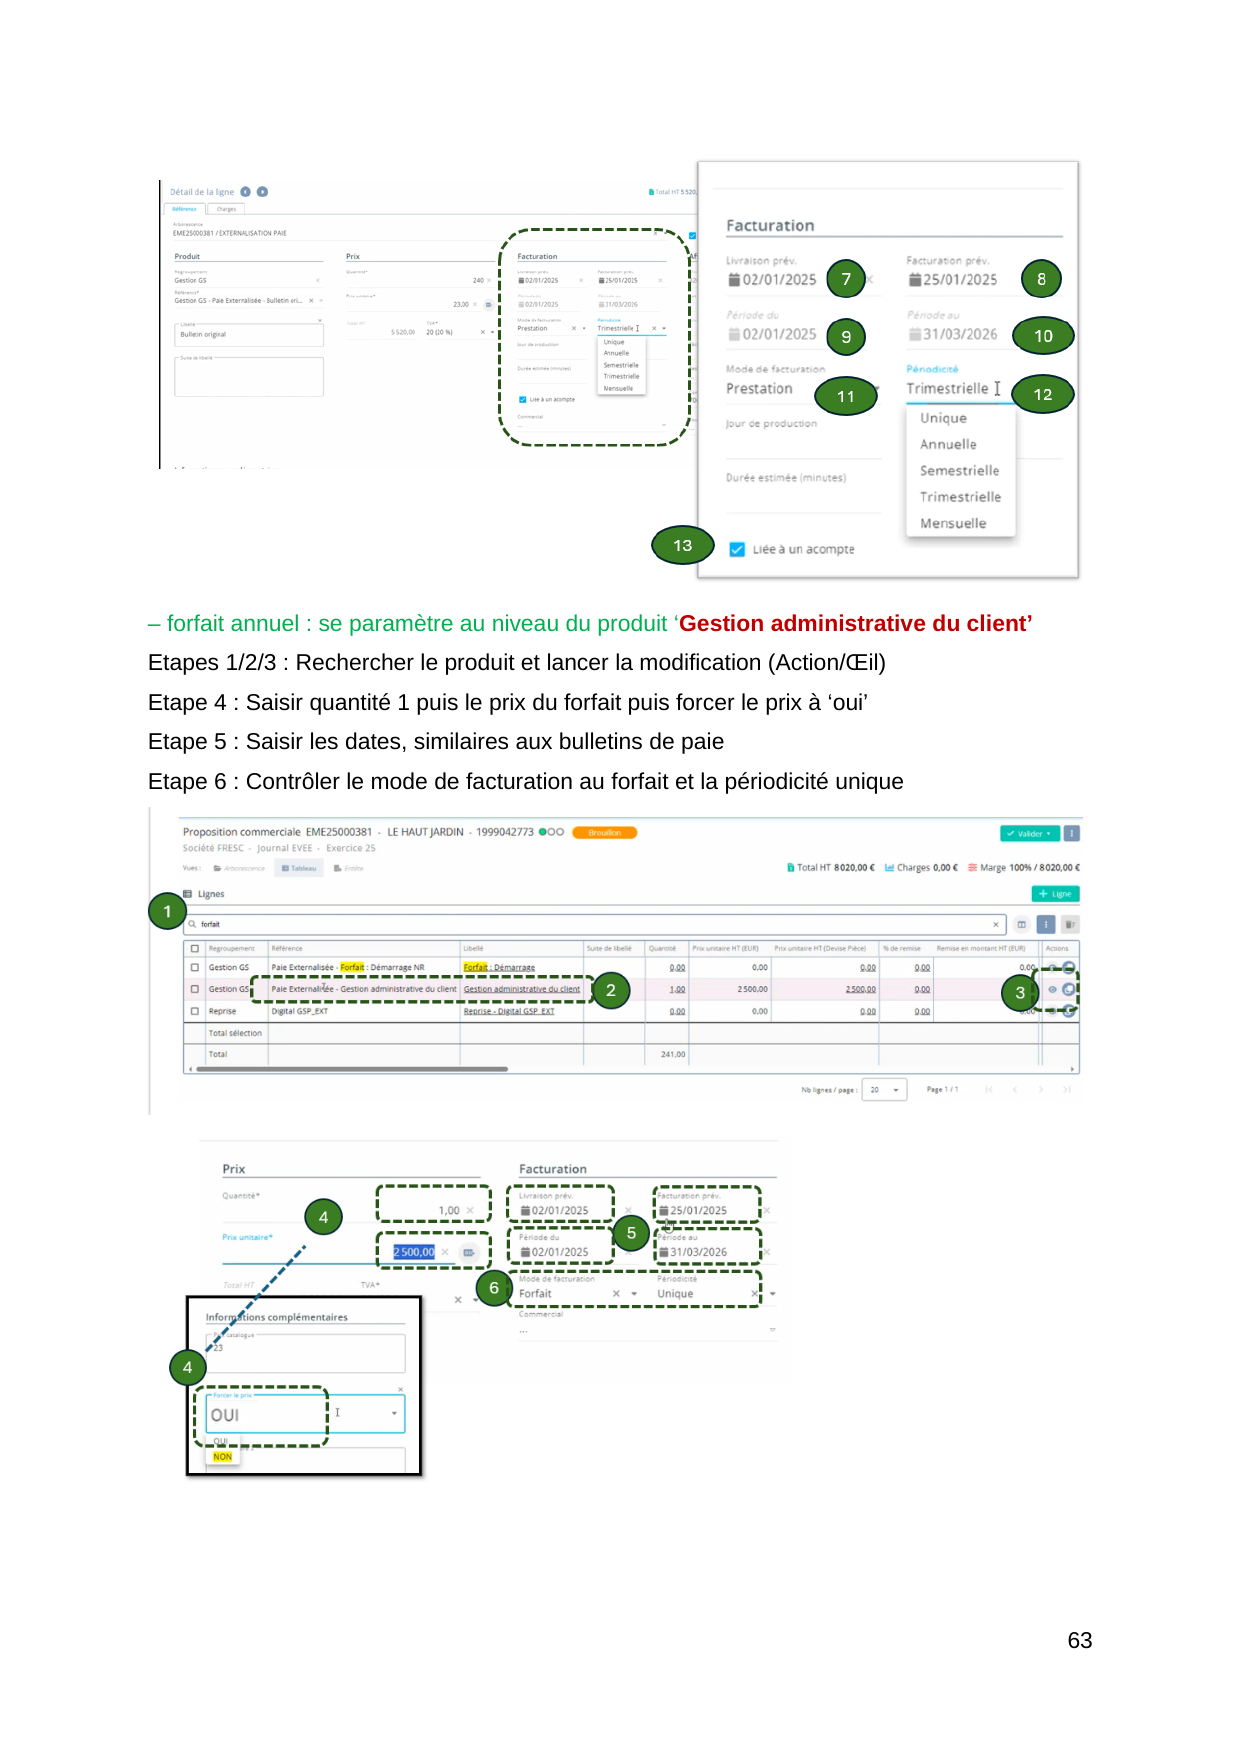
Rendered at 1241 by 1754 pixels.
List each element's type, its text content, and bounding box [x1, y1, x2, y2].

text Etape 5 : Saisir les dates, similaires aux bulletins de paie [148, 728, 1093, 754]
text Etape 4 : Saisir quantité 1 puis le prix du forfait puis forcer le prix à ‘oui’ [148, 689, 1093, 715]
picture [147, 807, 1093, 1115]
picture [147, 147, 1093, 597]
text Etapes 1/2/3 : Rechercher le produit et lancer la modification (Action/Œil) [148, 649, 1093, 676]
text Etape 6 : Contrôler le mode de facturation au forfait et la périodicité unique [148, 768, 1093, 794]
picture [147, 1127, 814, 1496]
text – forfait annuel : se paramètre au niveau du produit ‘Gestion administrative du client’ [148, 610, 1093, 636]
